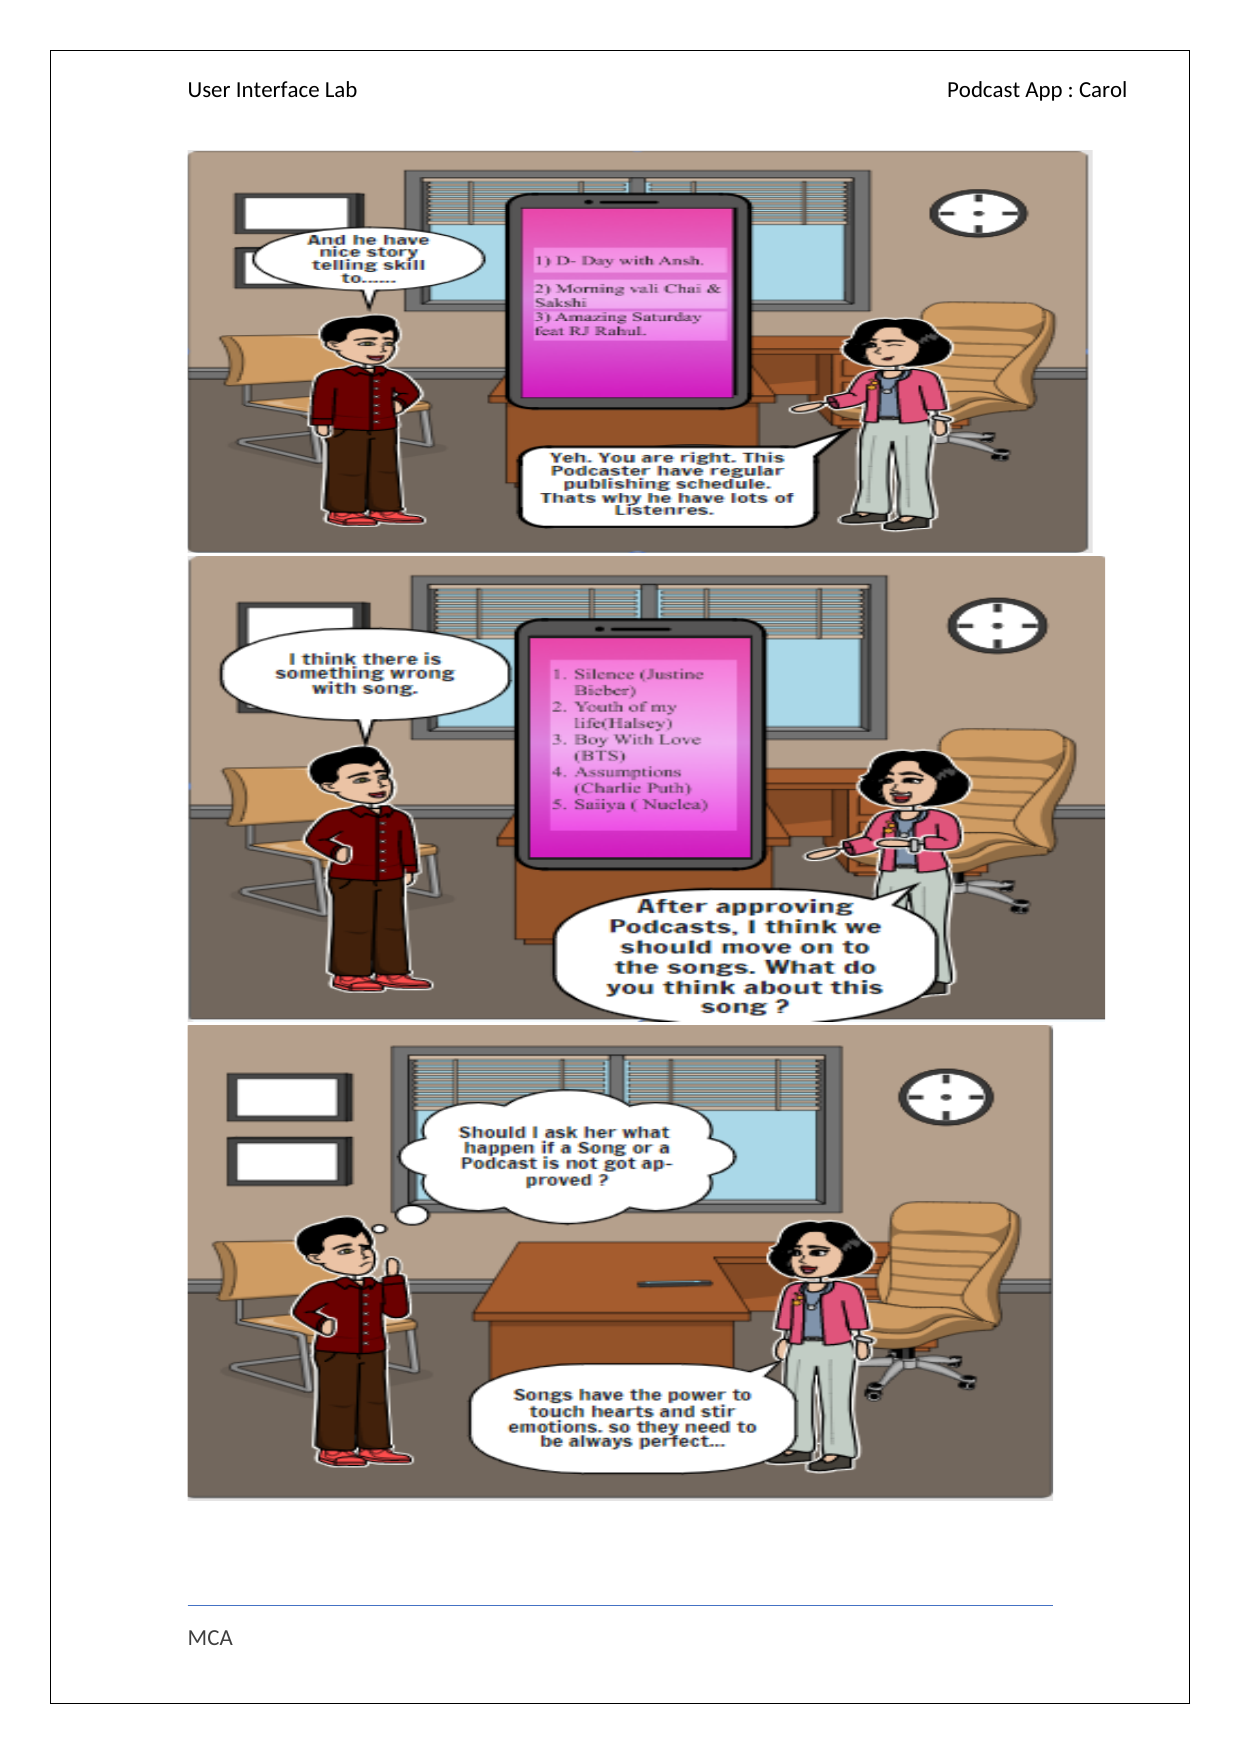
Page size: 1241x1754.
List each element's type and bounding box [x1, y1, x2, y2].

picture [187, 150, 1093, 553]
picture [187, 1025, 1054, 1501]
picture [187, 556, 1105, 1022]
